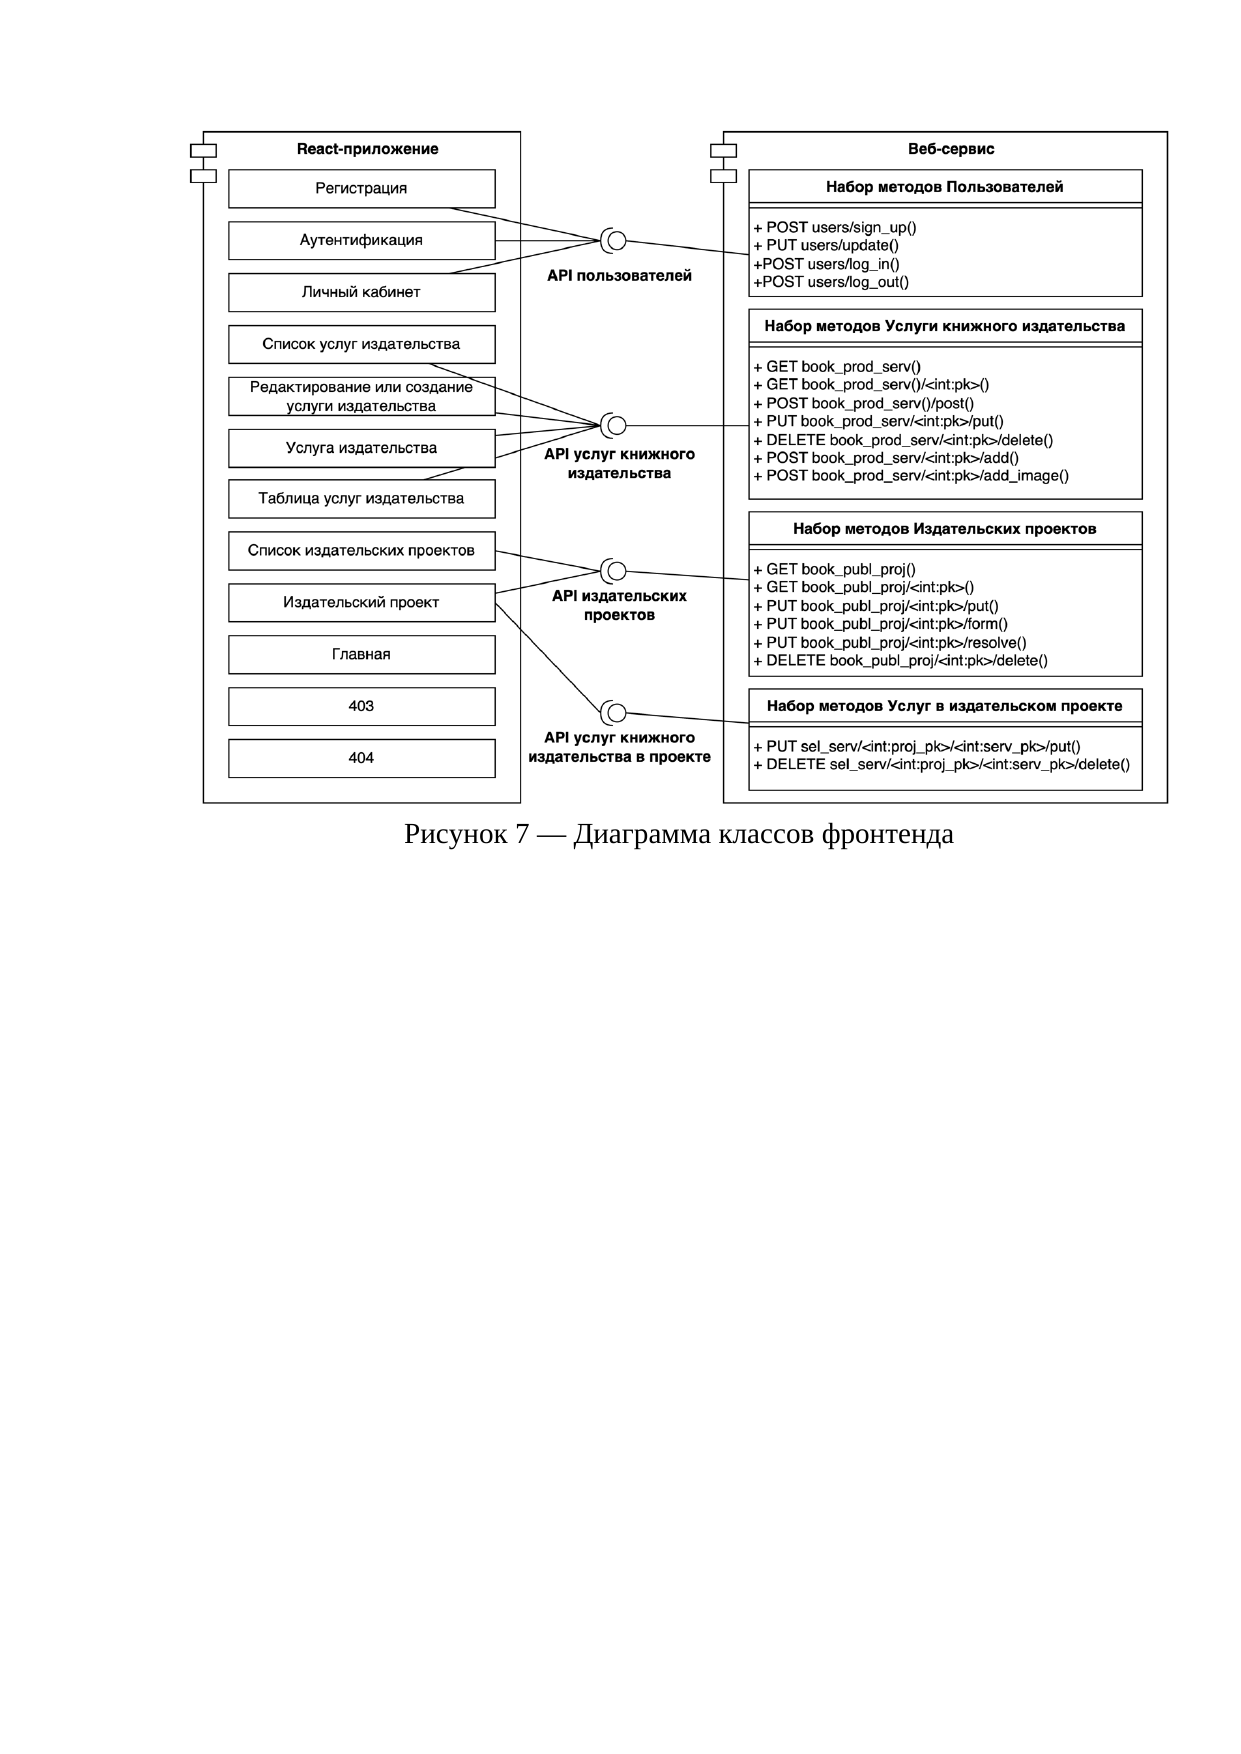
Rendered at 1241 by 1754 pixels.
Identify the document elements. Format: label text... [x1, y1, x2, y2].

picture [177, 118, 1182, 816]
text Рисунок 7 — Диаграмма классов фронтенда [177, 816, 1181, 849]
